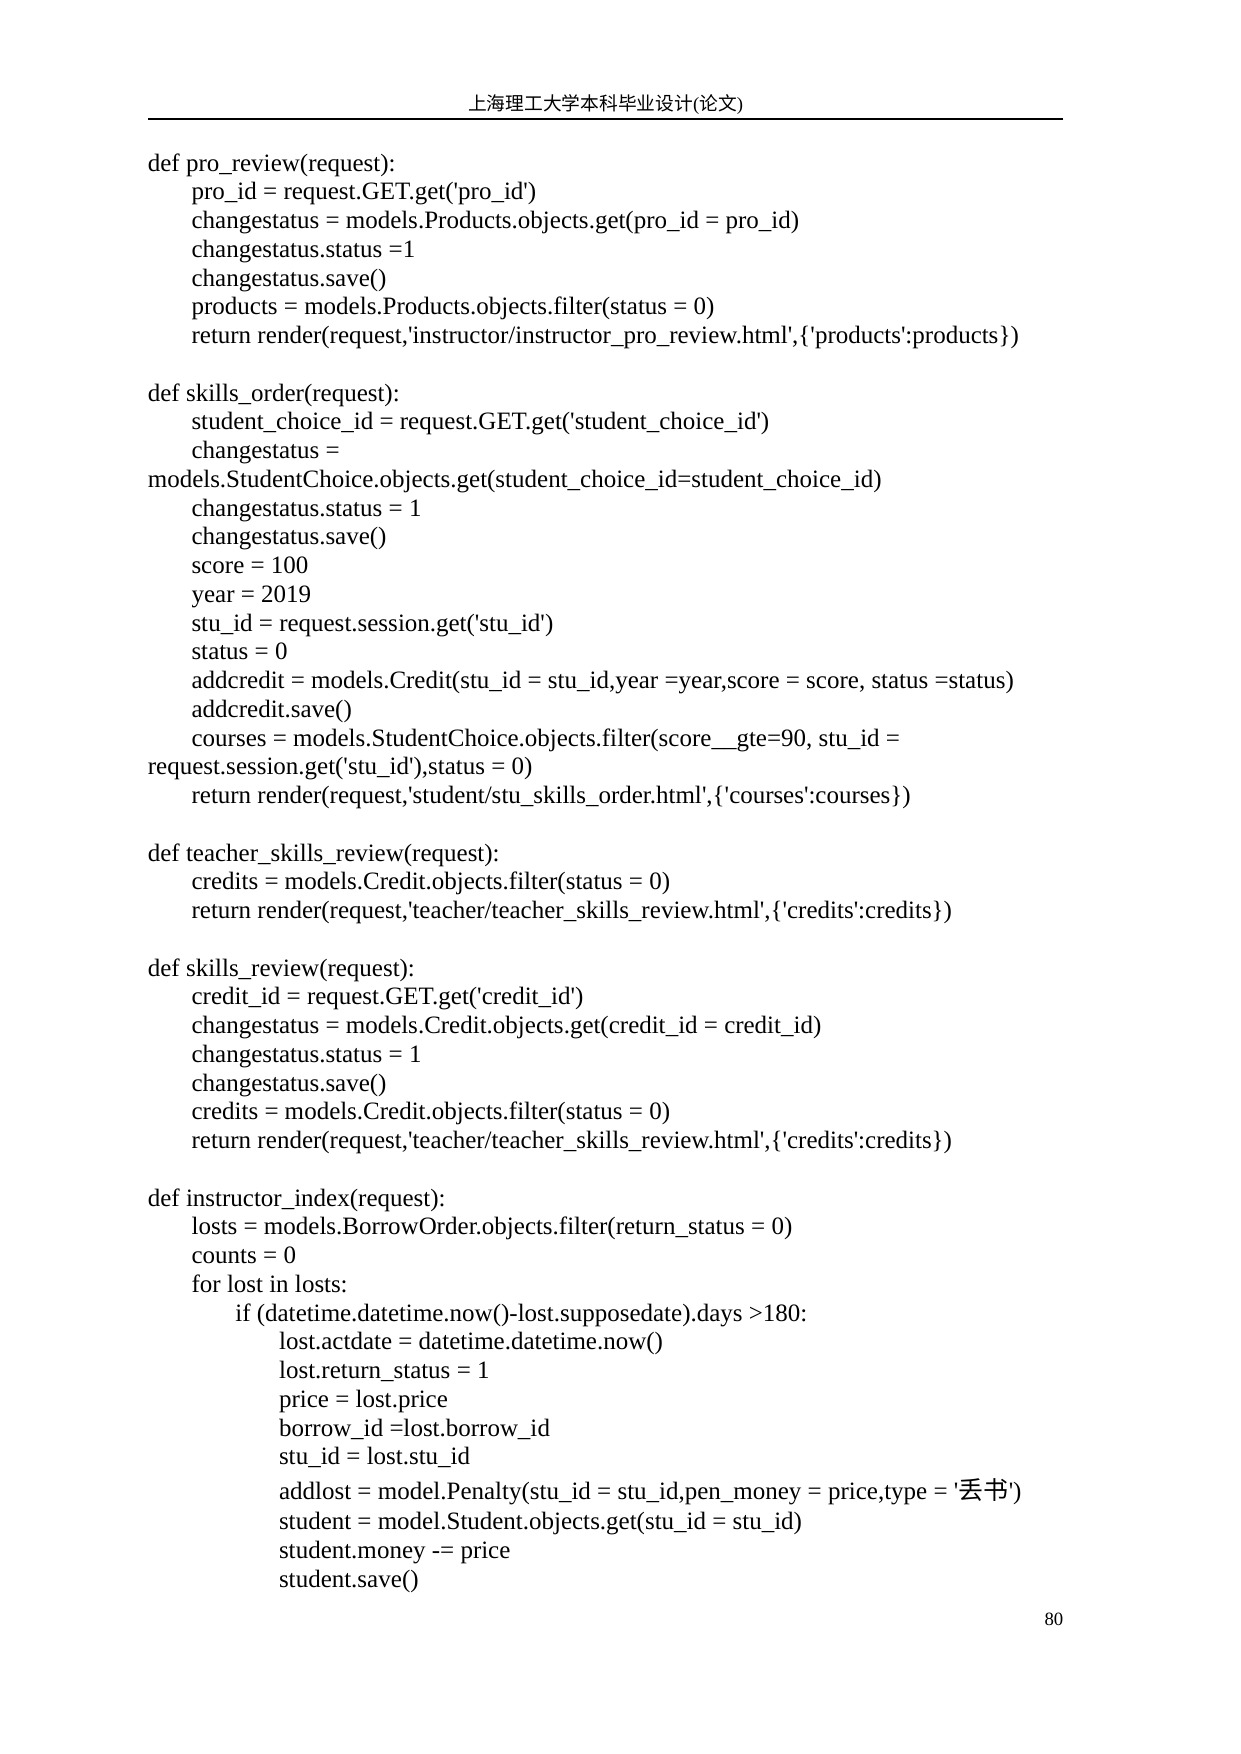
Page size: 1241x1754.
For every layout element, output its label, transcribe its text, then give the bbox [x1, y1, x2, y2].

text student_choice_id = request.GET.get('student_choice_id') [148, 406, 1063, 435]
text return render(request,'student/stu_skills_order.html',{'courses':courses}) [148, 780, 1063, 809]
text counts = 0 [148, 1240, 1063, 1269]
text changestatus = models.StudentChoice.objects.get(student_choice_id=student_choice_id) [148, 435, 1063, 493]
text pro_id = request.GET.get('pro_id') [148, 176, 1063, 205]
text courses = models.StudentChoice.objects.filter(score__gte=90, stu_id = request.session.get('stu_id'),status = 0) [148, 723, 1063, 780]
text changestatus.save() [148, 521, 1063, 550]
text changestatus.status = 1 [148, 1039, 1063, 1068]
text addlost = model.Penalty(stu_id = stu_id,pen_money = price,type = '丢书') [148, 1470, 1063, 1506]
text return render(request,'instructor/instructor_pro_review.html',{'products':products}) [148, 320, 1063, 349]
text def pro_review(request): [148, 148, 1063, 176]
text changestatus.status = 1 [148, 493, 1063, 521]
text changestatus.save() [148, 1068, 1063, 1096]
text addcredit = models.Credit(stu_id = stu_id,year =year,score = score, status =status) [148, 665, 1063, 694]
text def skills_review(request): [148, 953, 1063, 981]
text price = lost.price [148, 1384, 1063, 1413]
text credits = models.Credit.objects.filter(status = 0) [148, 866, 1063, 895]
text changestatus.status =1 [148, 234, 1063, 263]
text score = 100 [148, 550, 1063, 579]
text products = models.Products.objects.filter(status = 0) [148, 291, 1063, 320]
text credits = models.Credit.objects.filter(status = 0) [148, 1096, 1063, 1125]
text stu_id = lost.stu_id [148, 1441, 1063, 1470]
text student = model.Student.objects.get(stu_id = stu_id) [148, 1506, 1063, 1535]
text def teacher_skills_review(request): [148, 838, 1063, 866]
text for lost in losts: [148, 1269, 1063, 1298]
text changestatus = models.Products.objects.get(pro_id = pro_id) [148, 205, 1063, 234]
text status = 0 [148, 636, 1063, 665]
text if (datetime.datetime.now()-lost.supposedate).days >180: [148, 1298, 1063, 1326]
text student.save() [148, 1564, 1063, 1593]
text borrow_id =lost.borrow_id [148, 1413, 1063, 1441]
text return render(request,'teacher/teacher_skills_review.html',{'credits':credits}) [148, 895, 1063, 924]
text changestatus.save() [148, 263, 1063, 291]
text def instructor_index(request): [148, 1183, 1063, 1211]
text losts = models.BorrowOrder.objects.filter(return_status = 0) [148, 1211, 1063, 1240]
text lost.return_status = 1 [148, 1355, 1063, 1384]
text year = 2019 [148, 579, 1063, 608]
text credit_id = request.GET.get('credit_id') [148, 981, 1063, 1010]
text student.money -= price [148, 1535, 1063, 1564]
text lost.actdate = datetime.datetime.now() [148, 1326, 1063, 1355]
text return render(request,'teacher/teacher_skills_review.html',{'credits':credits}) [148, 1125, 1063, 1154]
text def skills_order(request): [148, 378, 1063, 406]
text changestatus = models.Credit.objects.get(credit_id = credit_id) [148, 1010, 1063, 1039]
text stu_id = request.session.get('stu_id') [148, 608, 1063, 636]
text addcredit.save() [148, 694, 1063, 723]
